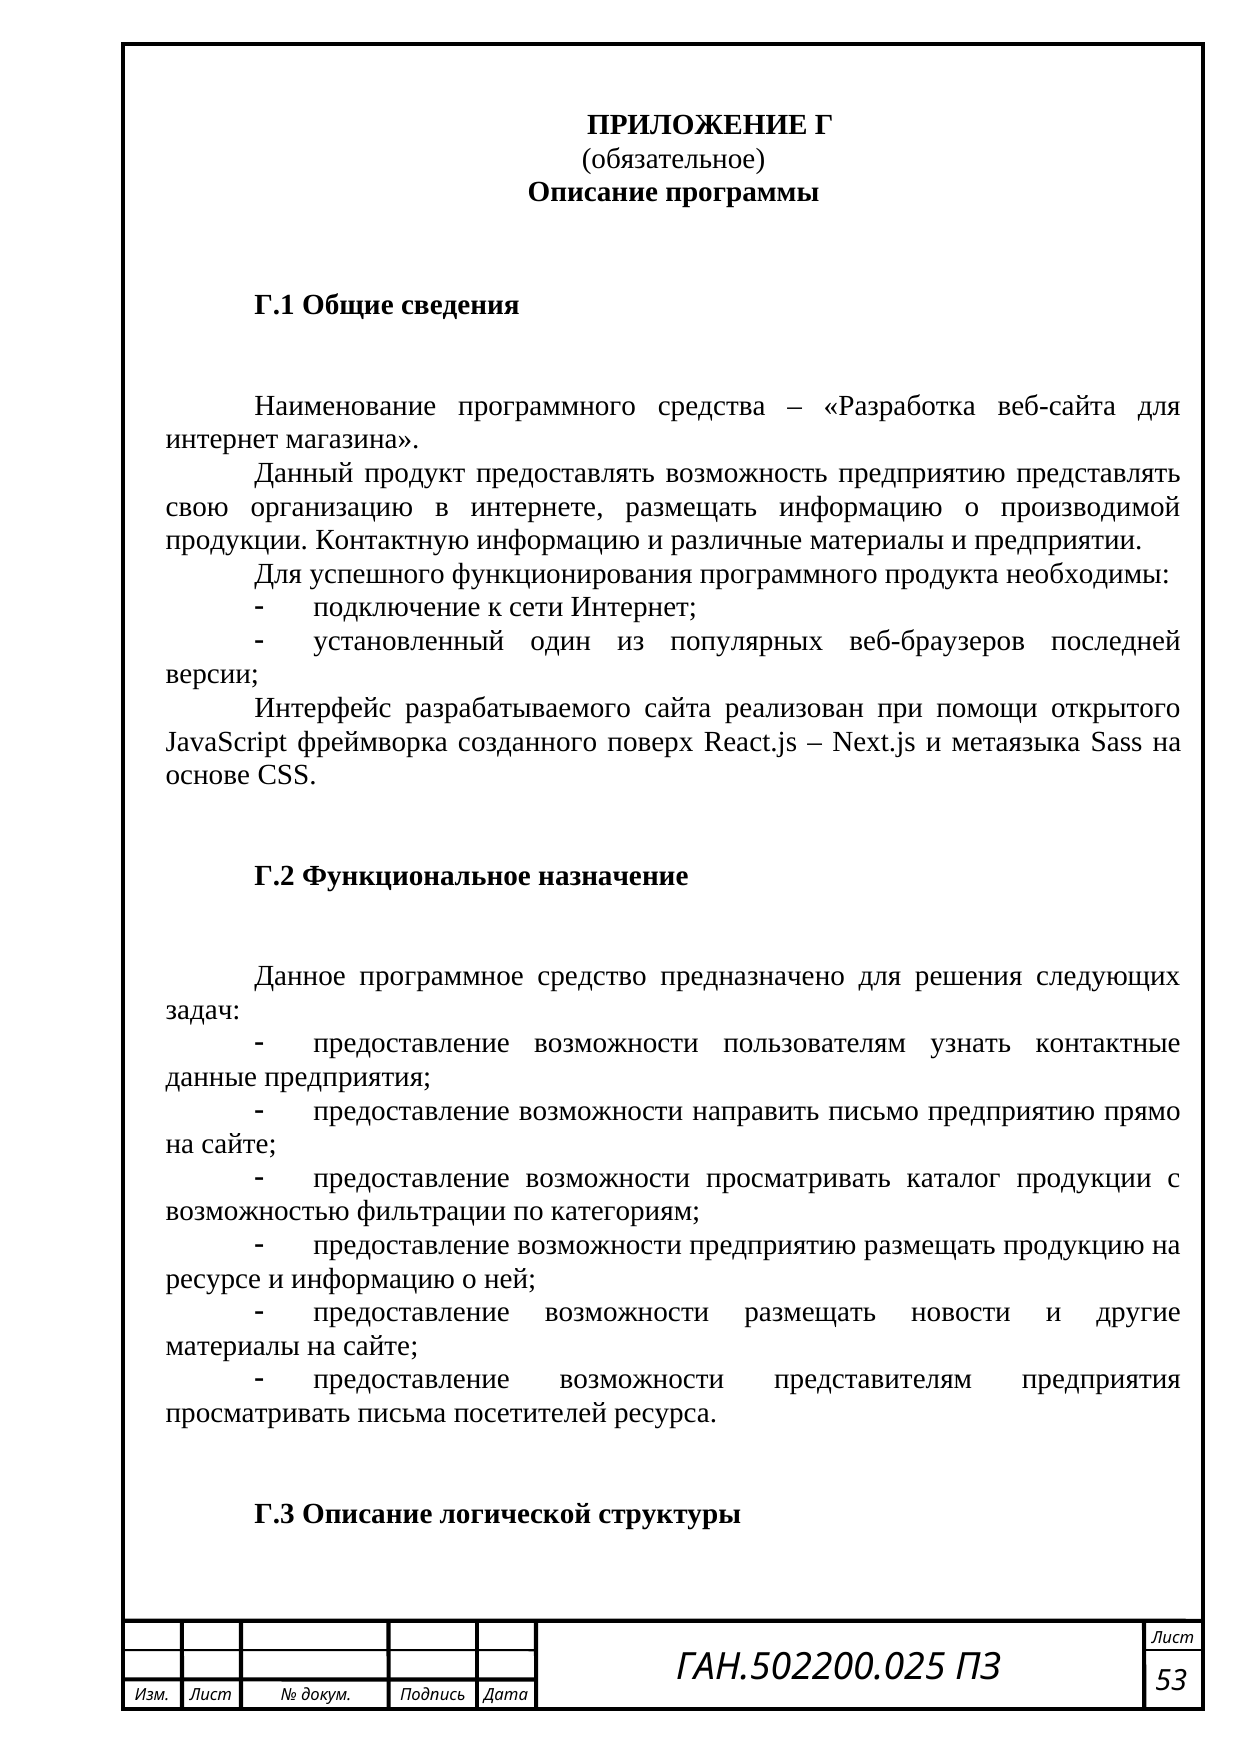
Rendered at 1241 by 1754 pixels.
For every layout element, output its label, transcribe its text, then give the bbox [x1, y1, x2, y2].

text Г.1 Общие сведения [254, 287, 1181, 321]
text Данный продукт предоставлять возможность предприятию представлять свою организацию в интернете, размещать информацию о производимой продукции. Контактную информацию и различные материалы и предприятии. [165, 455, 1181, 556]
text предоставление возможности пользователям узнать контактные данные предприятия; [165, 1026, 1181, 1093]
text предоставление возможности предприятию размещать продукцию на ресурсе и информацию о ней; [165, 1227, 1181, 1294]
text Данное программное средство предназначено для решения следующих задач: [165, 958, 1181, 1026]
text Наименование программного средства – «Разработка веб-сайта для интернет магазина». [165, 388, 1181, 455]
text Интерфейс разрабатываемого сайта реализован при помощи открытого JavaScript фреймворка созданного поверх React.js – Next.js и метаязыка Sass на основе CSS. [165, 690, 1181, 791]
text Приложение Г (обязательное) Описание программы [165, 107, 1181, 208]
text Г.2 Функциональное назначение [254, 858, 1181, 891]
text предоставление возможности представителям предприятия просматривать письма посетителей ресурса. [165, 1361, 1181, 1429]
text предоставление возможности направить письмо предприятию прямо на сайте; [165, 1093, 1181, 1160]
text Г.3 Описание логической структуры [254, 1496, 1181, 1529]
list подключение к сети Интернет; [165, 589, 1181, 623]
list установленный один из популярных веб-браузеров последней версии; [165, 623, 1181, 690]
text Для успешного функционирования программного продукта необходимы: [165, 556, 1181, 589]
text предоставление возможности размещать новости и другие материалы на сайте; [165, 1294, 1181, 1361]
text предоставление возможности просматривать каталог продукции с возможностью фильтрации по категориям; [165, 1160, 1181, 1227]
